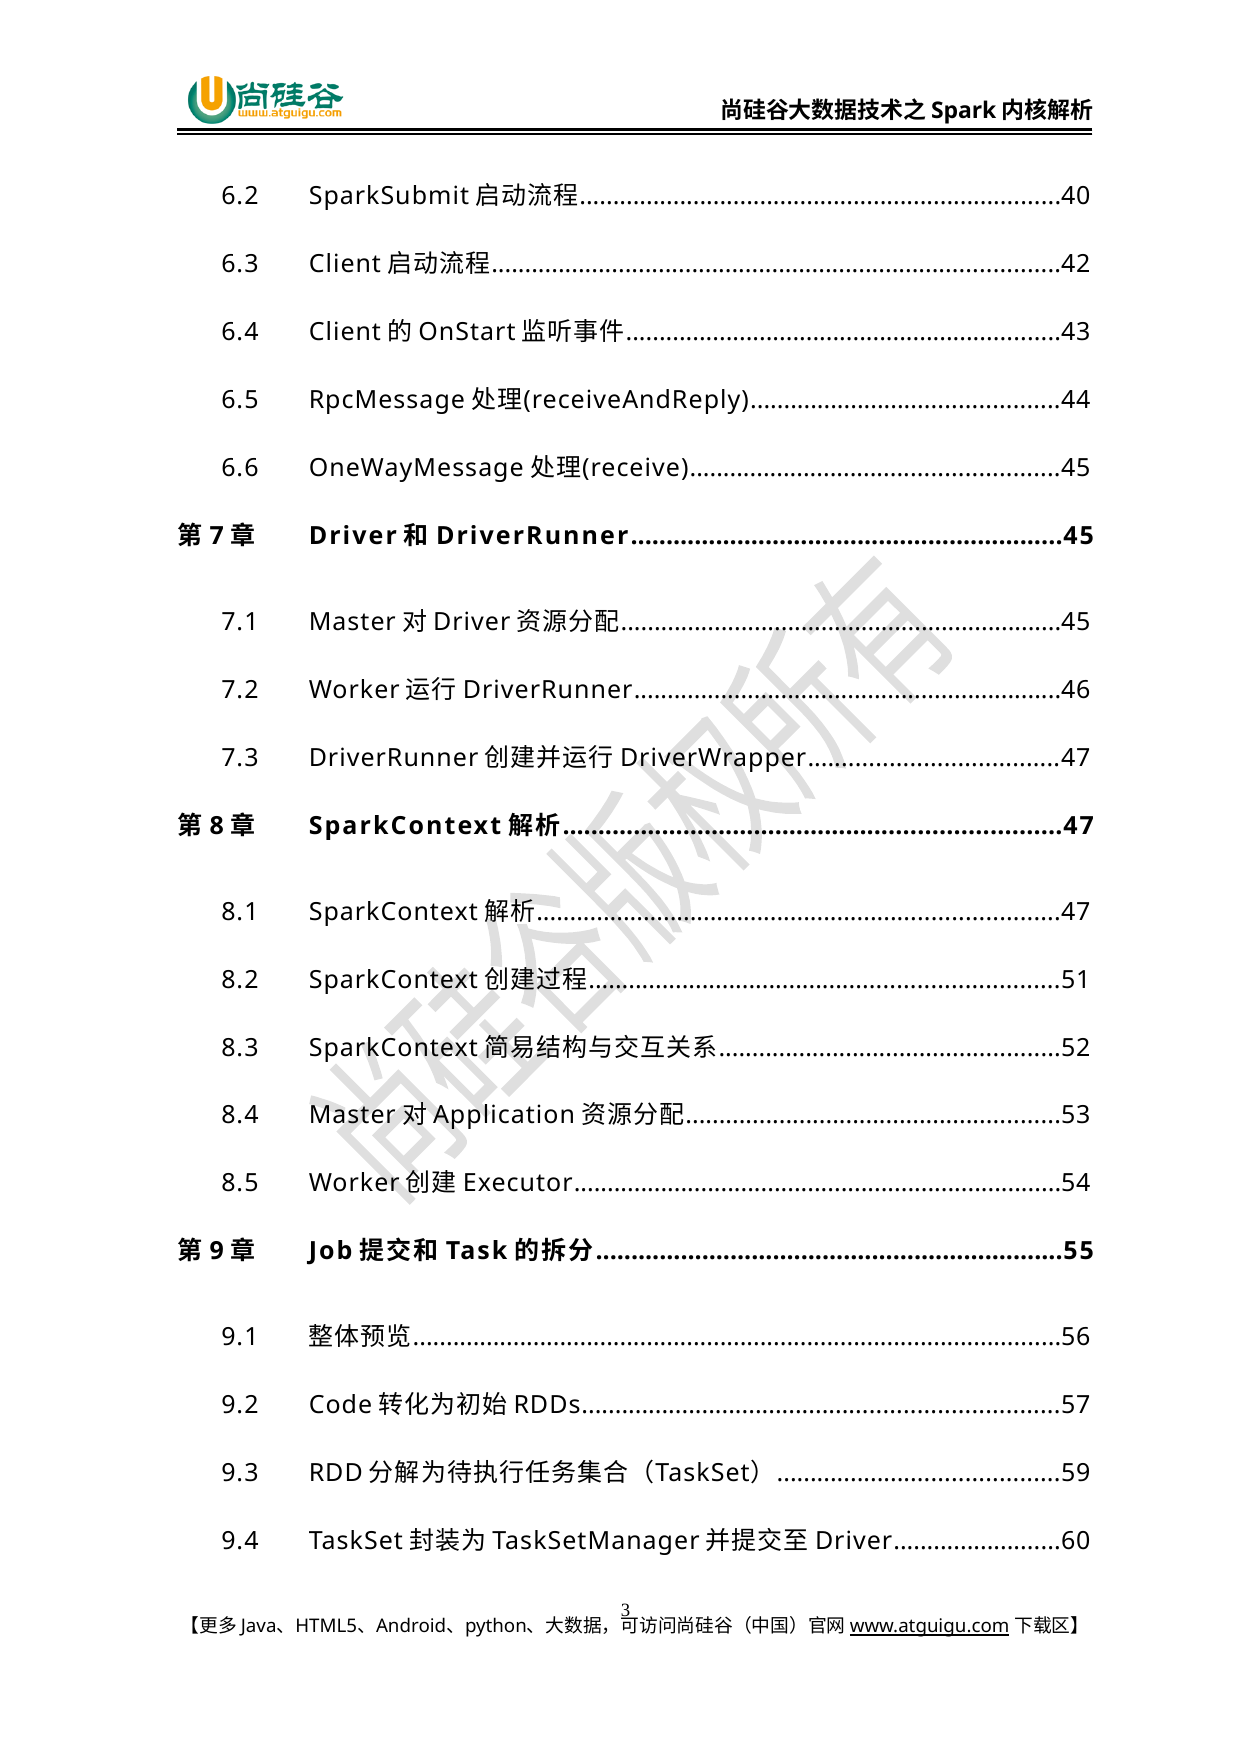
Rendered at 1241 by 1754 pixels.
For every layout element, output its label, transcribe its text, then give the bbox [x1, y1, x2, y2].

text 7.2 Worker运行DriverRunner 46 [221, 653, 1092, 721]
text 第8章 SparkContext解析 47 [177, 789, 1092, 857]
text 6.4 Client的OnStart监听事件 43 [221, 296, 1092, 364]
text 第7章 Driver和DriverRunner 45 [177, 499, 1092, 567]
text 9.3 RDD分解为待执行任务集合（TaskSet） 59 [221, 1437, 1092, 1505]
text 9.1 整体预览 56 [221, 1301, 1092, 1369]
text 8.5 Worker创建Executor 54 [221, 1147, 1092, 1215]
text 6.3 Client启动流程 42 [221, 228, 1092, 296]
text 6.2 SparkSubmit启动流程 40 [221, 160, 1092, 228]
text 8.2 SparkContext创建过程 51 [221, 943, 1092, 1011]
text 7.1 Master对Driver资源分配 45 [221, 586, 1092, 653]
text 9.2 Code转化为初始RDDs 57 [221, 1369, 1092, 1437]
text 6.5 RpcMessage处理(receiveAndReply) 44 [221, 364, 1092, 432]
text 9.4 TaskSet封装为TaskSetManager并提交至Driver 60 [221, 1505, 1092, 1573]
text 7.3 DriverRunner创建并运行DriverWrapper 47 [221, 721, 1092, 789]
picture [177, 68, 362, 128]
text 8.4 Master对Application资源分配 53 [221, 1079, 1092, 1147]
text 第9章 Job提交和Task的拆分 55 [177, 1215, 1092, 1283]
text 6.6 OneWayMessage处理(receive) 45 [221, 432, 1092, 499]
text 8.1 SparkContext解析 47 [221, 875, 1092, 943]
text 8.3 SparkContext简易结构与交互关系 52 [221, 1011, 1092, 1079]
